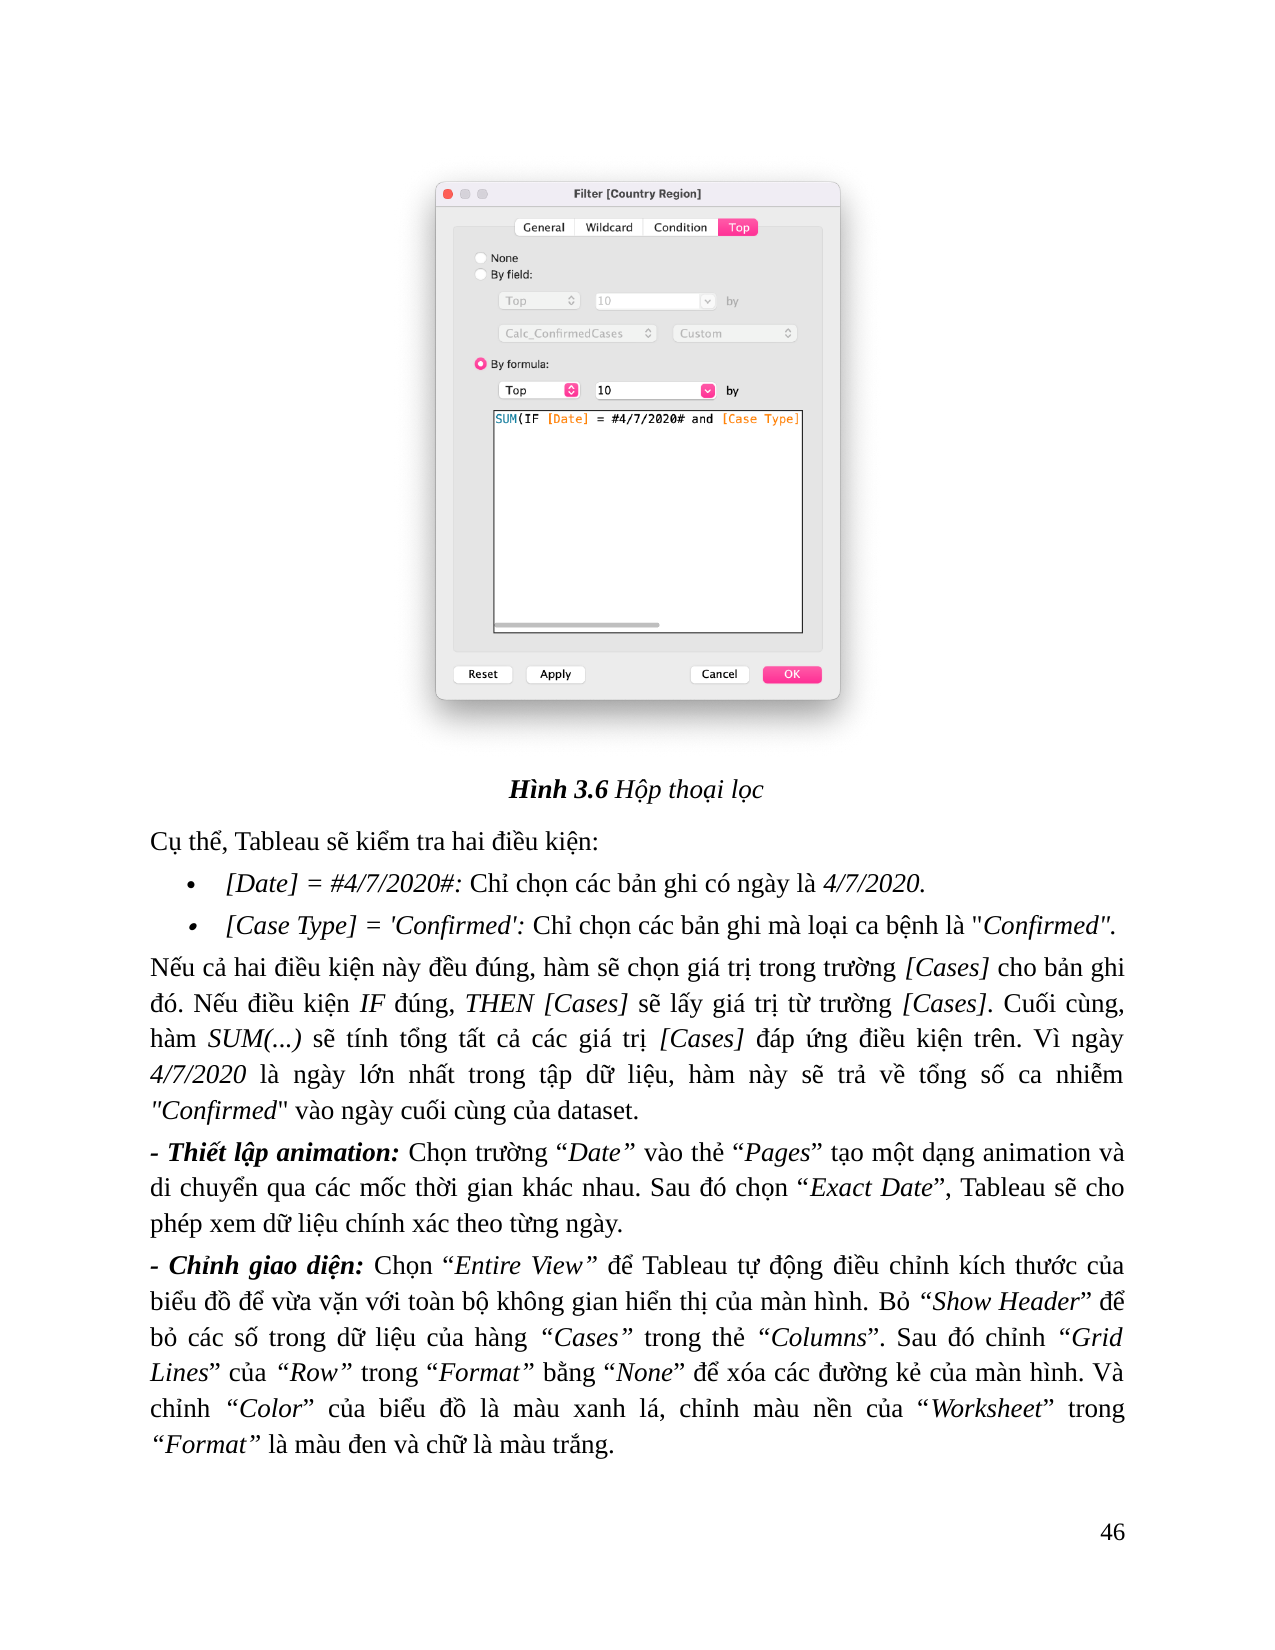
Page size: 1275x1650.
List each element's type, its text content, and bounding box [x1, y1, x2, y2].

text - Chỉnh giao diện: Chọn “Entire View” để Tableau tự động điều chỉnh kích thước của biểu đồ để vừa vặn với toàn bộ không gian hiển thị của màn hình. Bỏ “Show Header” để bỏ các số trong dữ liệu của hàng “Cases” trong thẻ “Columns”. Sau đó chỉnh “Grid Lines” của “Row” trong “Format” bằng “None” để xóa các đường kẻ của màn hình. Và chỉnh “Color” của biểu đồ là màu xanh lá, chỉnh màu nền của “Worksheet” trong “Format” là màu đen và chữ là màu trắng. [150, 1249, 1125, 1459]
picture [387, 150, 888, 763]
list [Case Type] = 'Confirmed': Chỉ chọn các bản ghi mà loại ca bệnh là "Confirmed". [187, 909, 1125, 940]
list [Date] = #4/7/2020#: Chỉ chọn các bản ghi có ngày là 4/7/2020. [187, 867, 1125, 898]
text Hình 3.6 Hộp thoại lọc [150, 773, 1125, 804]
text Cụ thể, Tableau sẽ kiểm tra hai điều kiện: [150, 825, 1125, 856]
text Nếu cả hai điều kiện này đều đúng, hàm sẽ chọn giá trị trong trường [Cases] cho bản ghi đó. Nếu điều kiện IF đúng, THEN [Cases] sẽ lấy giá trị từ trường [Cases]. Cuối cùng, hàm SUM(...) sẽ tính tổng tất cả các giá trị [Cases] đáp ứng điều kiện trên. Vì ngày 4/7/2020 là ngày lớn nhất trong tập dữ liệu, hàm này sẽ trả về tổng số ca nhiễm "Confirmed" vào ngày cuối cùng của dataset. [150, 951, 1125, 1125]
text - Thiết lập animation: Chọn trường “Date” vào thẻ “Pages” tạo một dạng animation và di chuyển qua các mốc thời gian khác nhau. Sau đó chọn “Exact Date”, Tableau sẽ cho phép xem dữ liệu chính xác theo từng ngày. [150, 1136, 1125, 1238]
